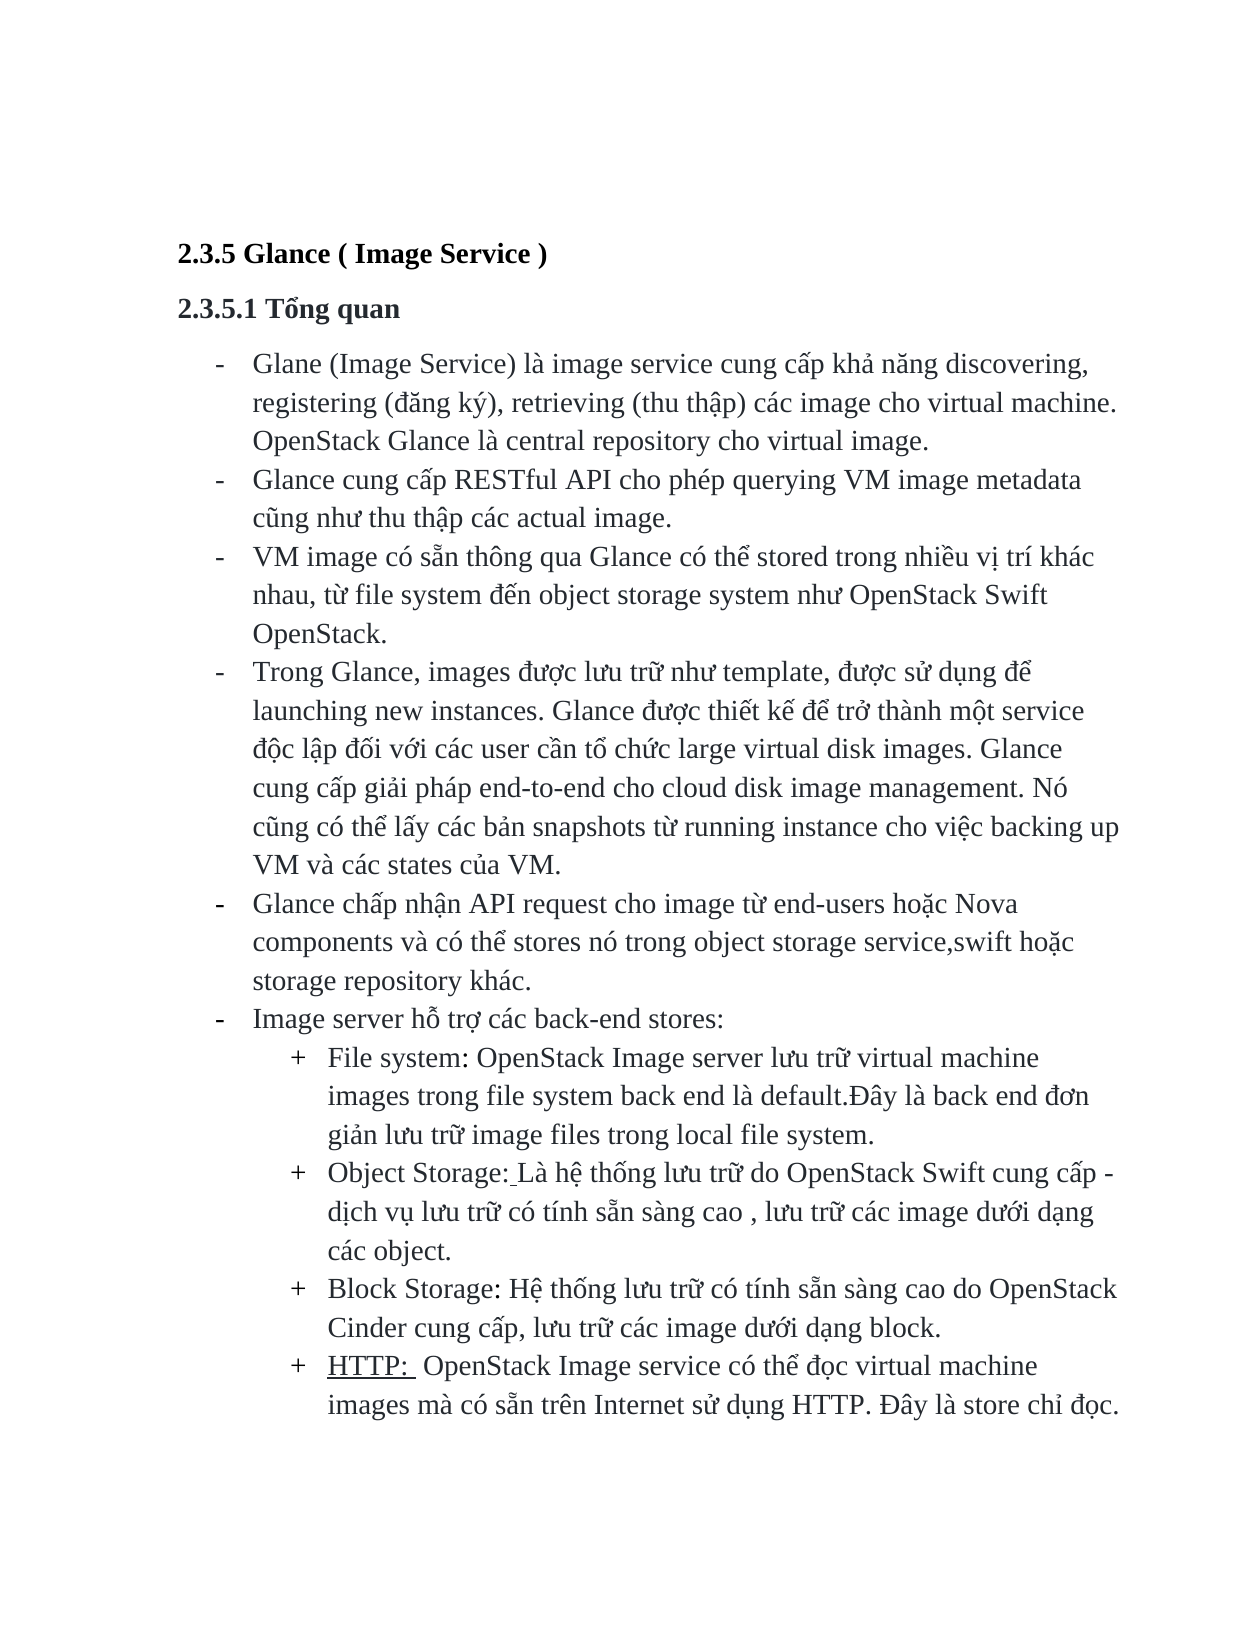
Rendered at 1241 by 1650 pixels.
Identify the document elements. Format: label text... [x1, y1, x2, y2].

list Glance cung cấp RESTful API cho phép querying VM image metadata cũng như thu thập các actual image. [215, 462, 1122, 534]
list File system: OpenStack Image server lưu trữ virtual machine images trong file system back end là default.Đây là back end đơn giản lưu trữ image files trong local file system. [290, 1040, 1122, 1151]
list Object Storage: Là hệ thống lưu trữ do OpenStack Swift cung cấp - dịch vụ lưu trữ có tính sẵn sàng cao , lưu trữ các image dưới dạng các object. [290, 1156, 1122, 1266]
list Block Storage: Hệ thống lưu trữ có tính sẵn sàng cao do OpenStack Cinder cung cấp, lưu trữ các image dưới dạng block. [290, 1271, 1122, 1343]
list Image server hỗ trợ các back-end stores: [215, 1001, 1122, 1035]
text 2.3.5 Glance ( Image Service ) [177, 236, 1122, 269]
list VM image có sẵn thông qua Glance có thể stored trong nhiều vị trí khác nhau, từ file system đến object storage system như OpenStack Swift OpenStack. [215, 539, 1122, 649]
list Glance chấp nhận API request cho image từ end-users hoặc Nova components và có thể stores nó trong object storage service,swift hoặc storage repository khác. [215, 886, 1122, 996]
list Trong Glance, images được lưu trữ như template, được sử dụng để launching new instances. Glance được thiết kế để trở thành một service độc lập đối với các user cần tổ chức large virtual disk images. Glance cung cấp giải pháp end-to-end cho cloud disk image management. Nó cũng có thể lấy các bản snapshots từ running instance cho việc backing up VM và các states của VM. [215, 654, 1122, 881]
text 2.3.5.1 Tổng quan [177, 291, 1122, 324]
list HTTP: OpenStack Image service có thể đọc virtual machine images mà có sẵn trên Internet sử dụng HTTP. Đây là store chỉ đọc. [290, 1348, 1122, 1420]
list Glane (Image Service) là image service cung cấp khả năng discovering, registering (đăng ký), retrieving (thu thập) các image cho virtual machine. OpenStack Glance là central repository cho virtual image. [215, 346, 1122, 457]
